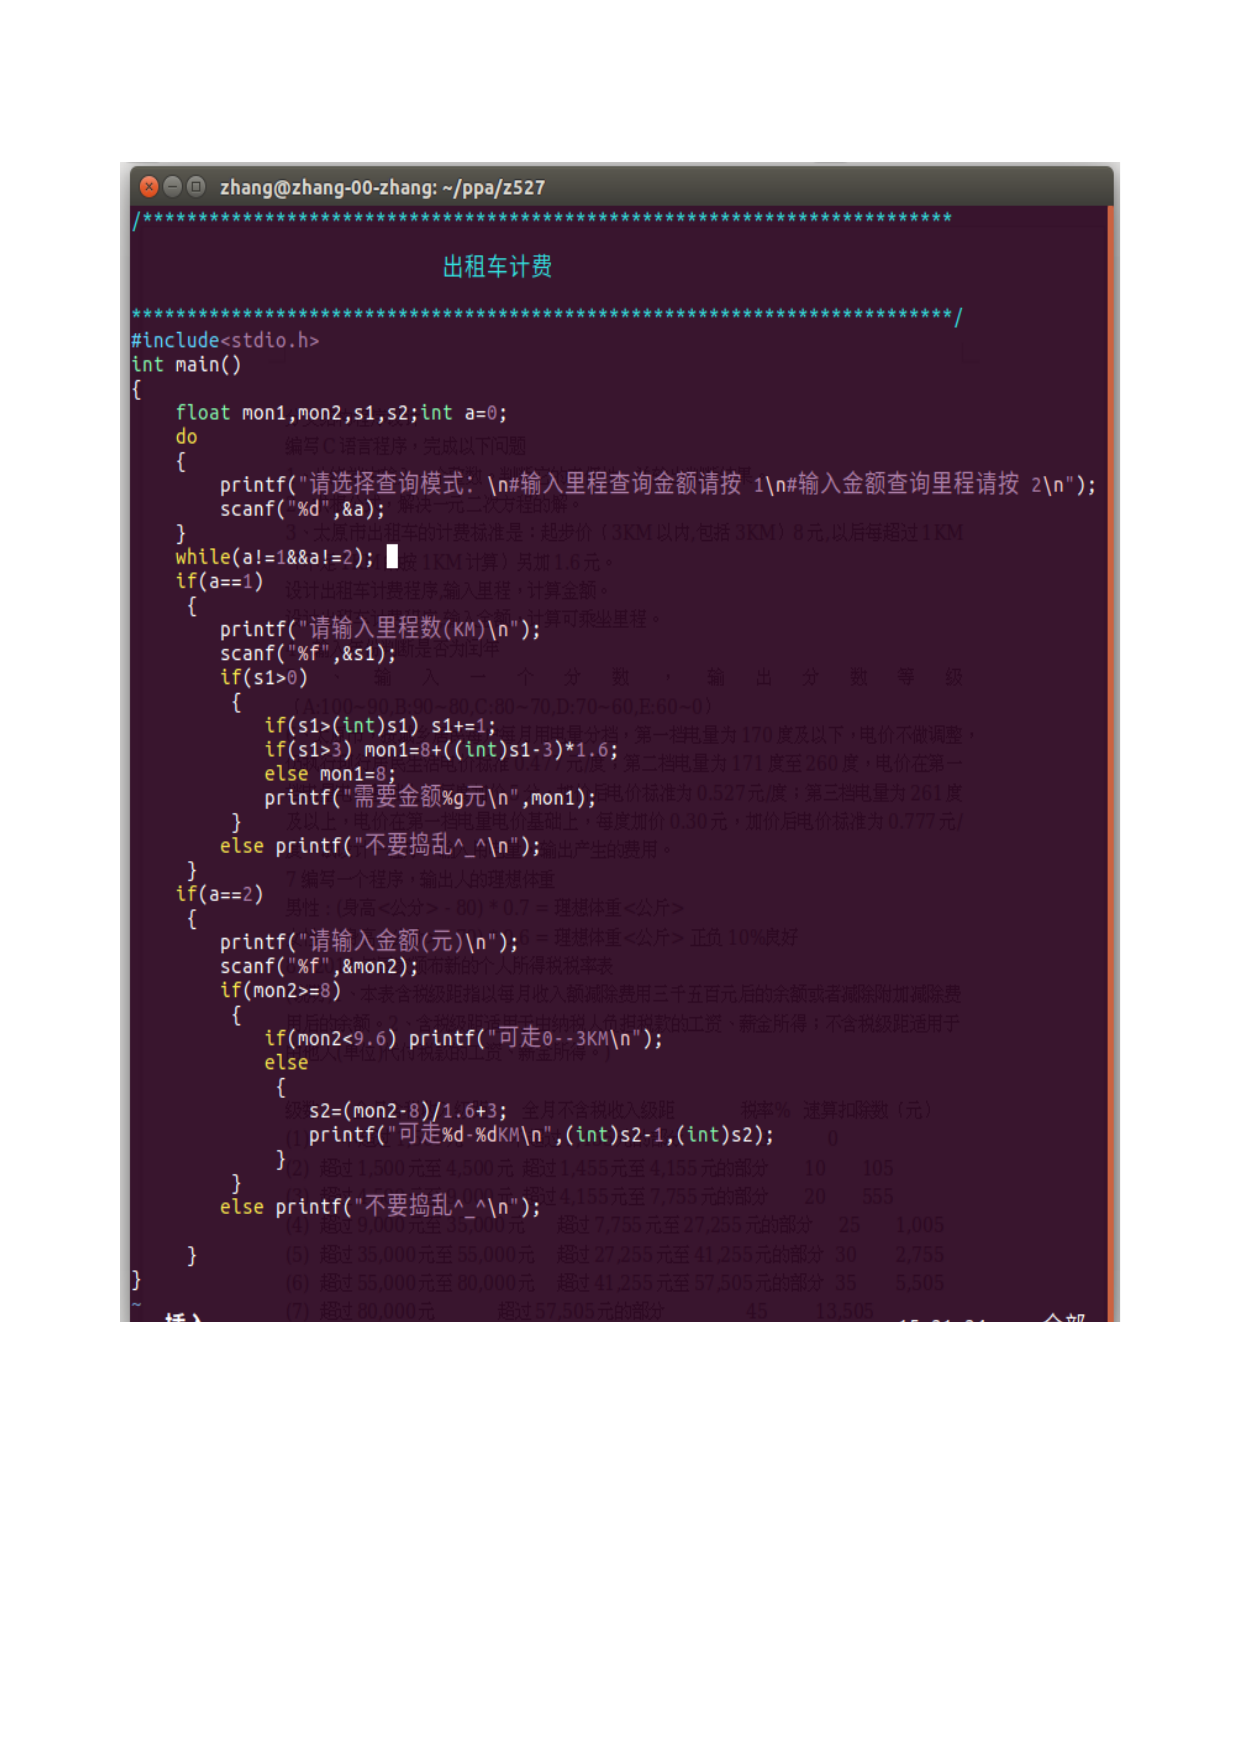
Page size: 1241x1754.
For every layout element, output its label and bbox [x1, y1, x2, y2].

picture [120, 162, 1121, 1322]
